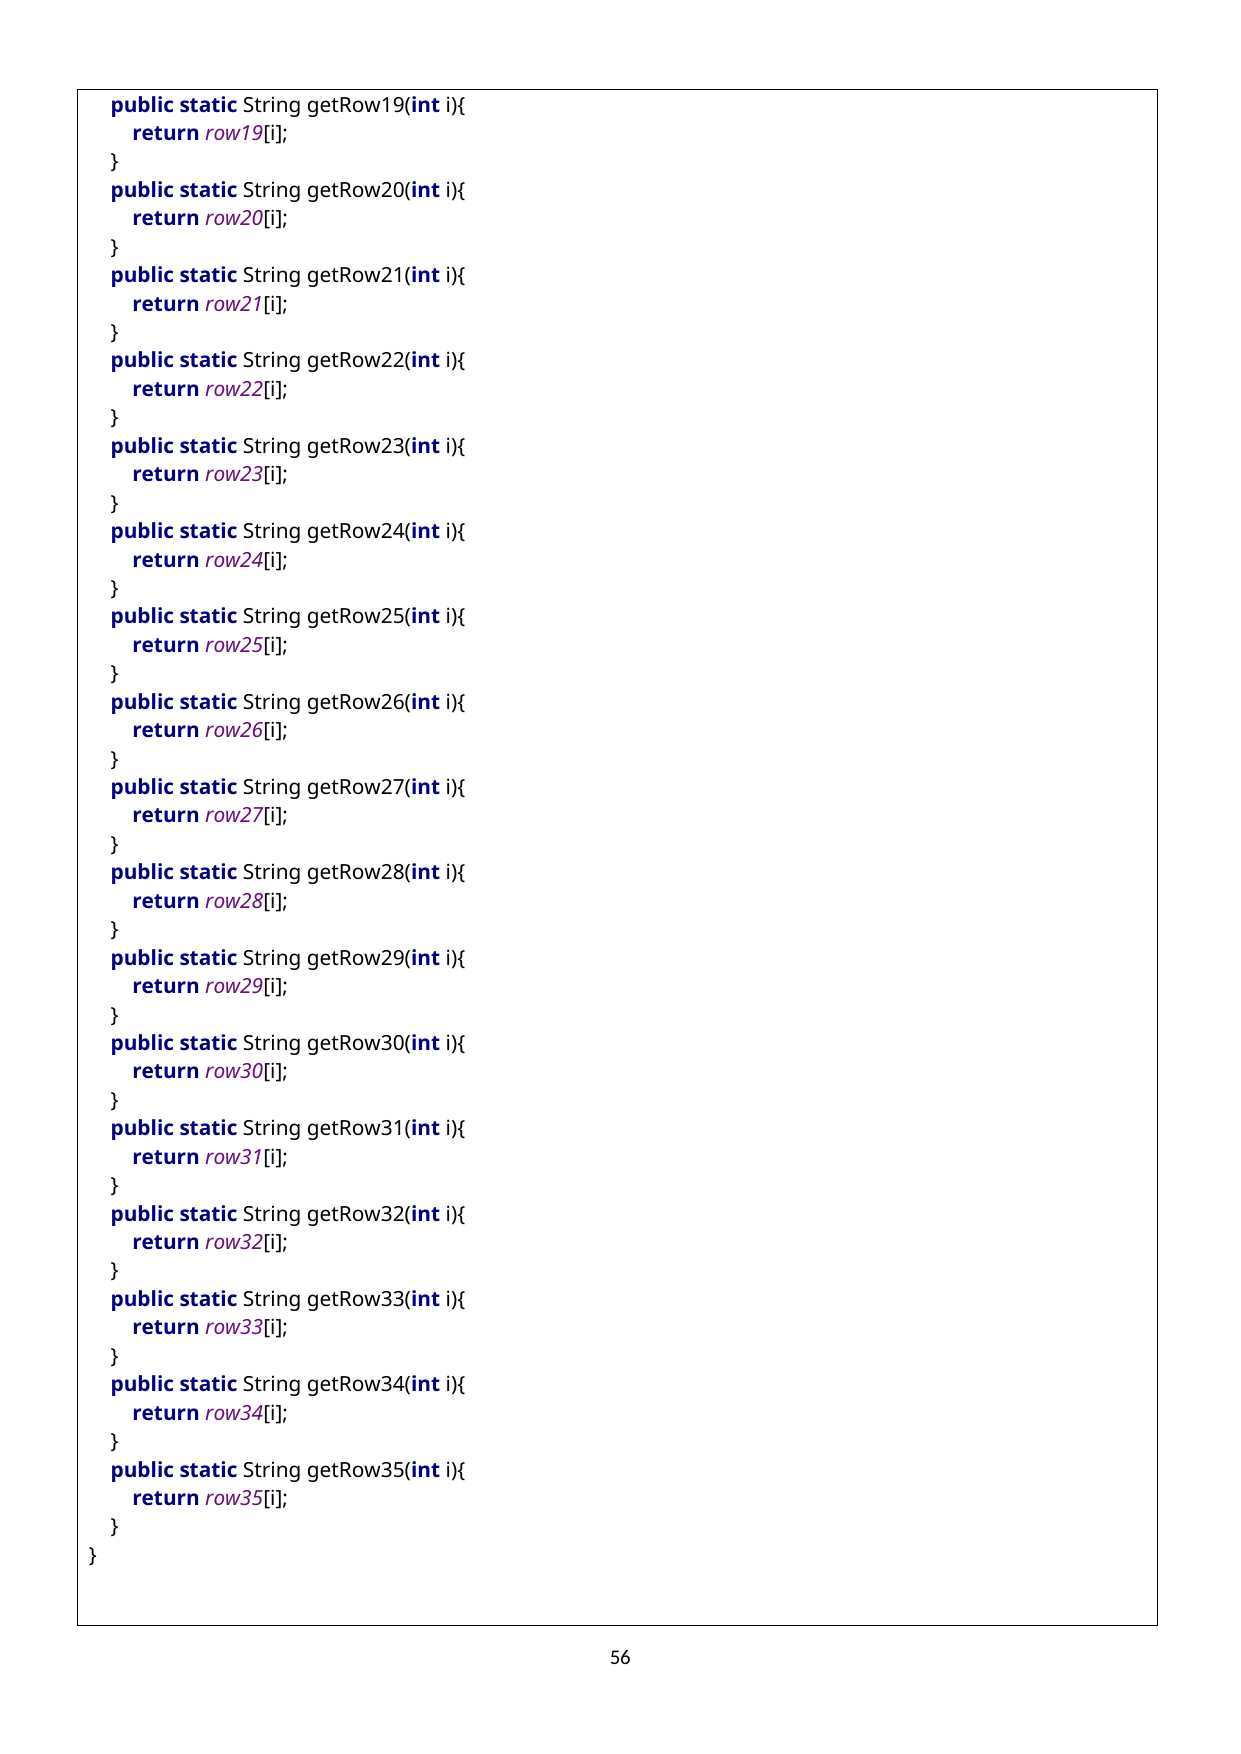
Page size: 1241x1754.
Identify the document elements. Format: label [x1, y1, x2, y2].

table_cell [78, 90, 1157, 1625]
